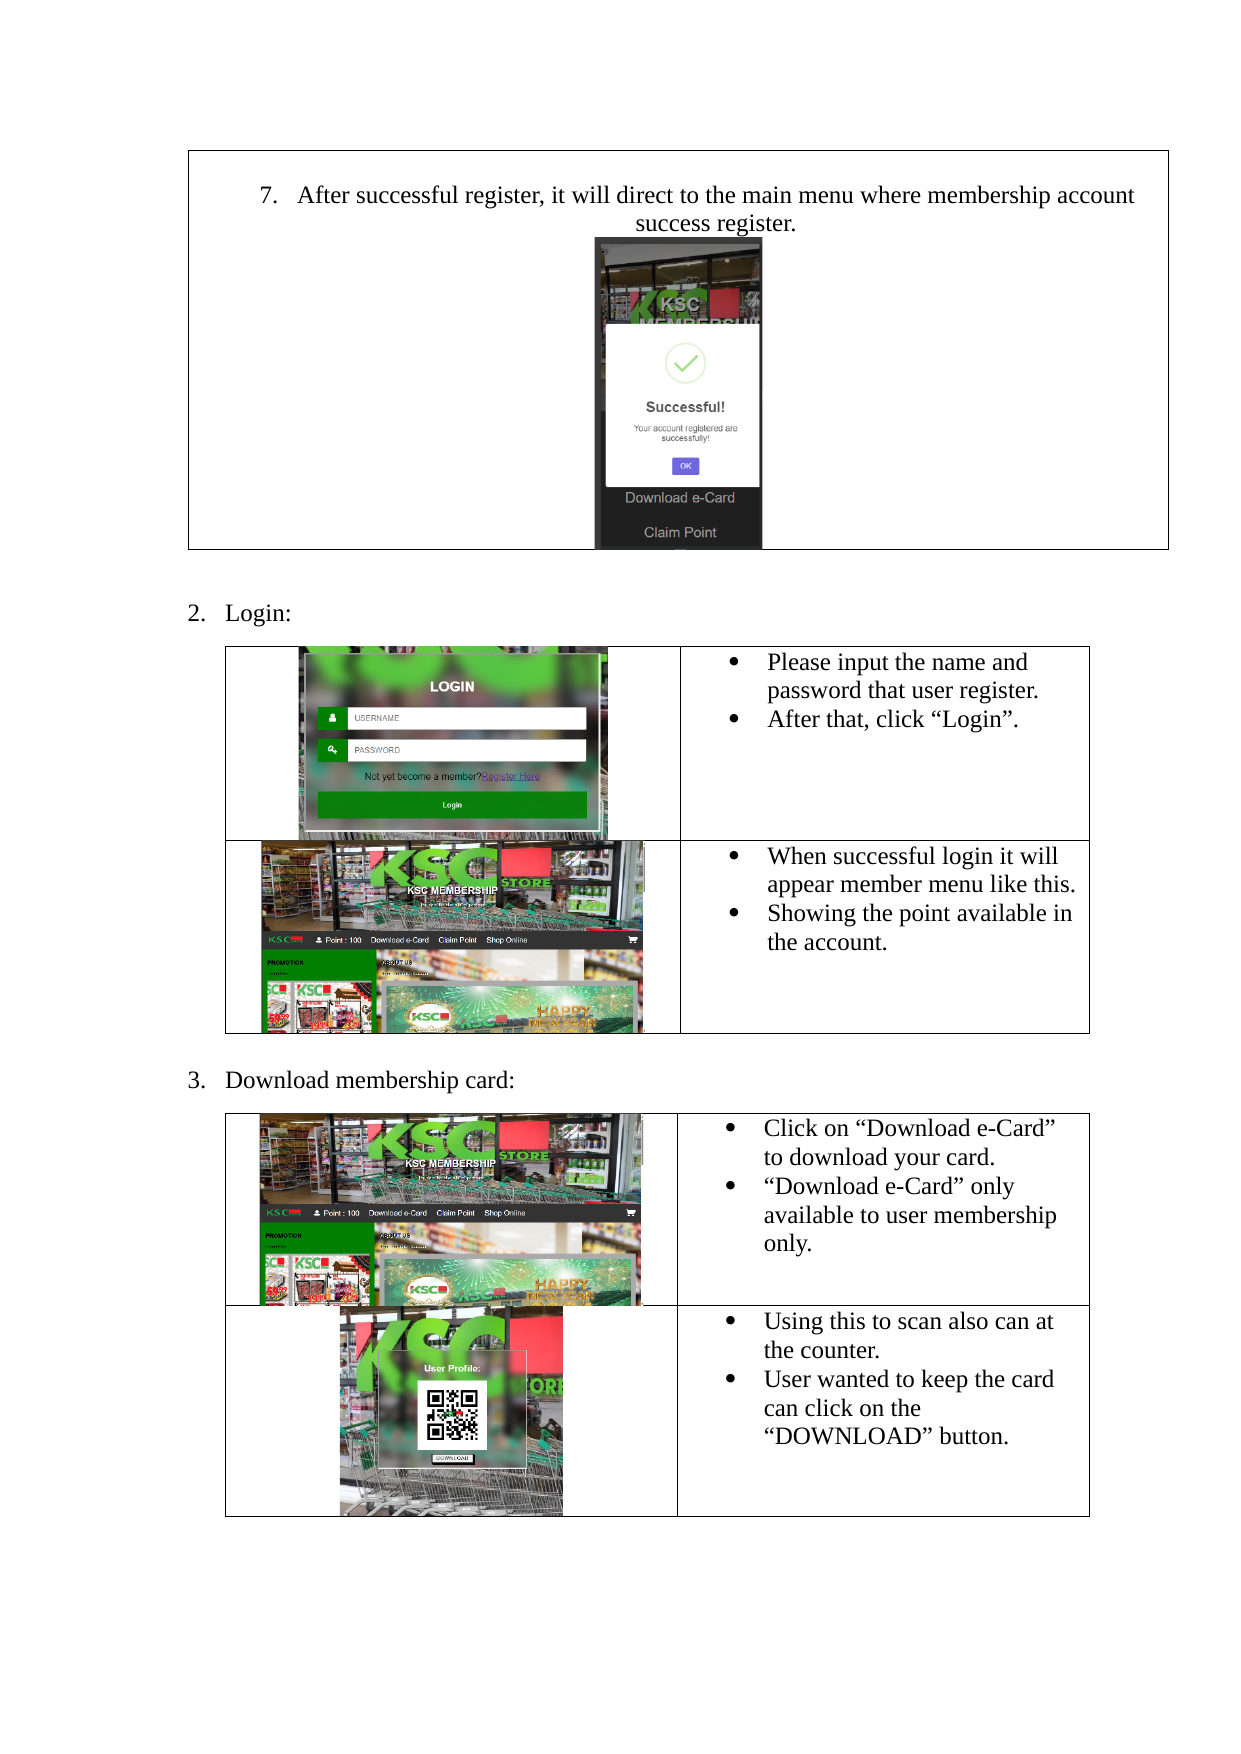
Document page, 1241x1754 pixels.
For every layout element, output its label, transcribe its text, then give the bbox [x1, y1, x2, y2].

table_cell [226, 841, 261, 1033]
table_header [644, 1114, 677, 1305]
table_header Please input the name and password that user register. After that, click “Login”. [681, 647, 1089, 840]
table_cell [189, 151, 1168, 549]
table_cell [226, 1306, 339, 1516]
picture [259, 1113, 644, 1516]
table_header Click on “Download e-Card” to download your card. “Download e-Card” only available to user membership only. [678, 1114, 1089, 1305]
list Login: [187, 598, 1090, 627]
table_header [226, 1114, 259, 1305]
table_header [226, 647, 298, 840]
table_header [608, 647, 680, 840]
table_cell [563, 1306, 677, 1516]
picture [594, 237, 763, 550]
list Download membership card: [187, 1065, 1090, 1093]
table_cell When successful login it will appear member menu like this. Showing the point available in the account. [681, 841, 1089, 1033]
picture [261, 646, 645, 1033]
table_cell Using this to scan also can at the counter. User wanted to keep the card can click on the “DOWNLOAD” button. [678, 1306, 1089, 1516]
table_cell [645, 841, 680, 1033]
